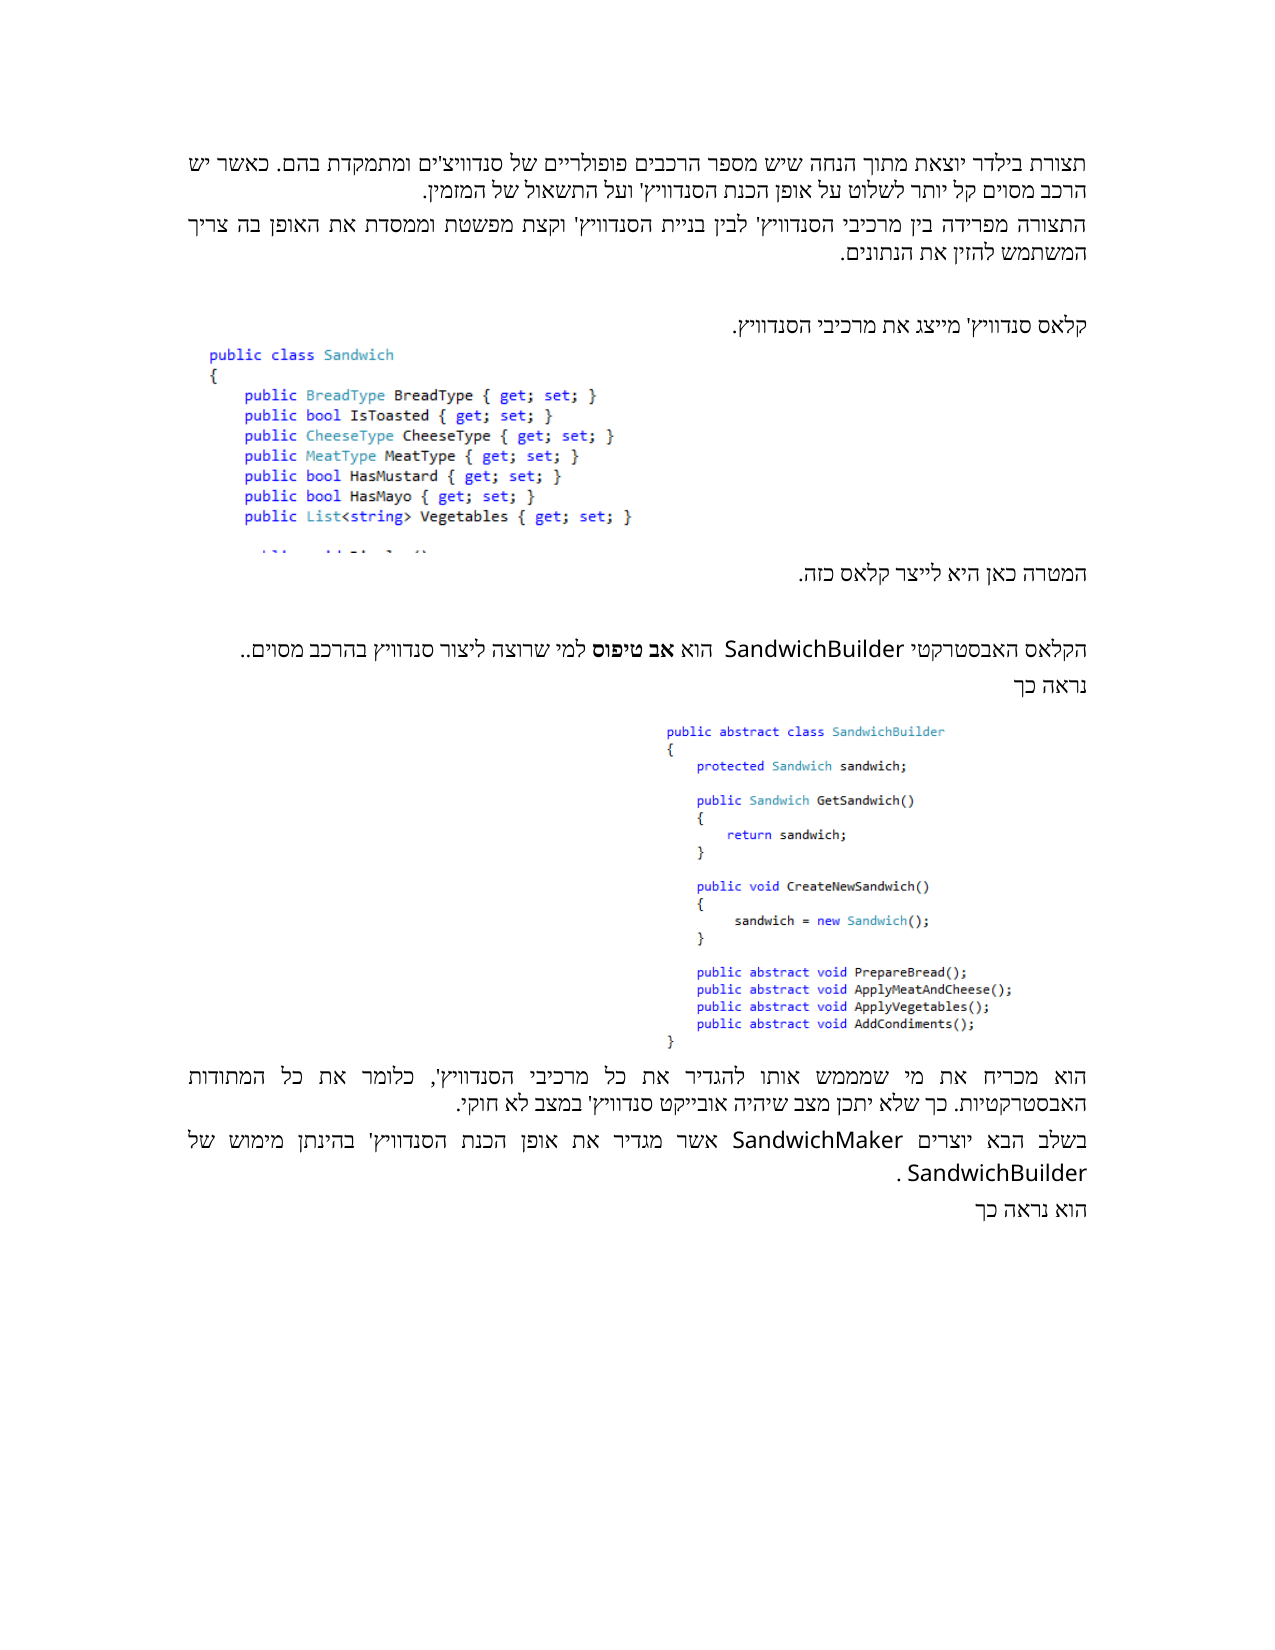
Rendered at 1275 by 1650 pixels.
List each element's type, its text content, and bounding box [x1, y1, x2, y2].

text התצורה מפרידה בין מרכיבי הסנדוויץ' לבין בניית הסנדוויץ' וקצת מפשטת וממסדת את האופן בה צריך המשתמש להזין את הנתונים. [187, 211, 1087, 265]
text קלאס סנדוויץ' מייצג את מרכיבי הסנדוויץ. [187, 312, 1087, 338]
picture [193, 345, 675, 553]
text בשלב הבא יוצרים SandwichMaker אשר מגדיר את אופן הכנת הסנדוויץ' בהינתן מימוש של SandwichBuilder . [187, 1124, 1087, 1188]
picture [643, 706, 1088, 1055]
text הוא מכריח את מי שמממש אותו להגדיר את כל מרכיבי הסנדוויץ', כלומר את כל המתודות האבסטרקטיות. כך שלא יתכן מצב שיהיה אובייקט סנדוויץ' במצב לא חוקי. [187, 1063, 1087, 1117]
text נראה כך [187, 672, 1087, 699]
text הוא נראה כך [187, 1196, 1087, 1222]
text תצורת בילדר יוצאת מתוך הנחה שיש מספר הרכבים פופולריים של סנדוויצ'ים ומתמקדת בהם. כאשר יש הרכב מסוים קל יותר לשלוט על אופן הכנת הסנדוויץ' ועל התשאול של המזמין. [187, 150, 1087, 204]
text המטרה כאן היא לייצר קלאס כזה. [187, 561, 1087, 587]
text הקלאס האבסטרקטי SandwichBuilder הוא אב טיפוס למי שרוצה ליצור סנדוויץ בהרכב מסוים.. [187, 633, 1087, 665]
